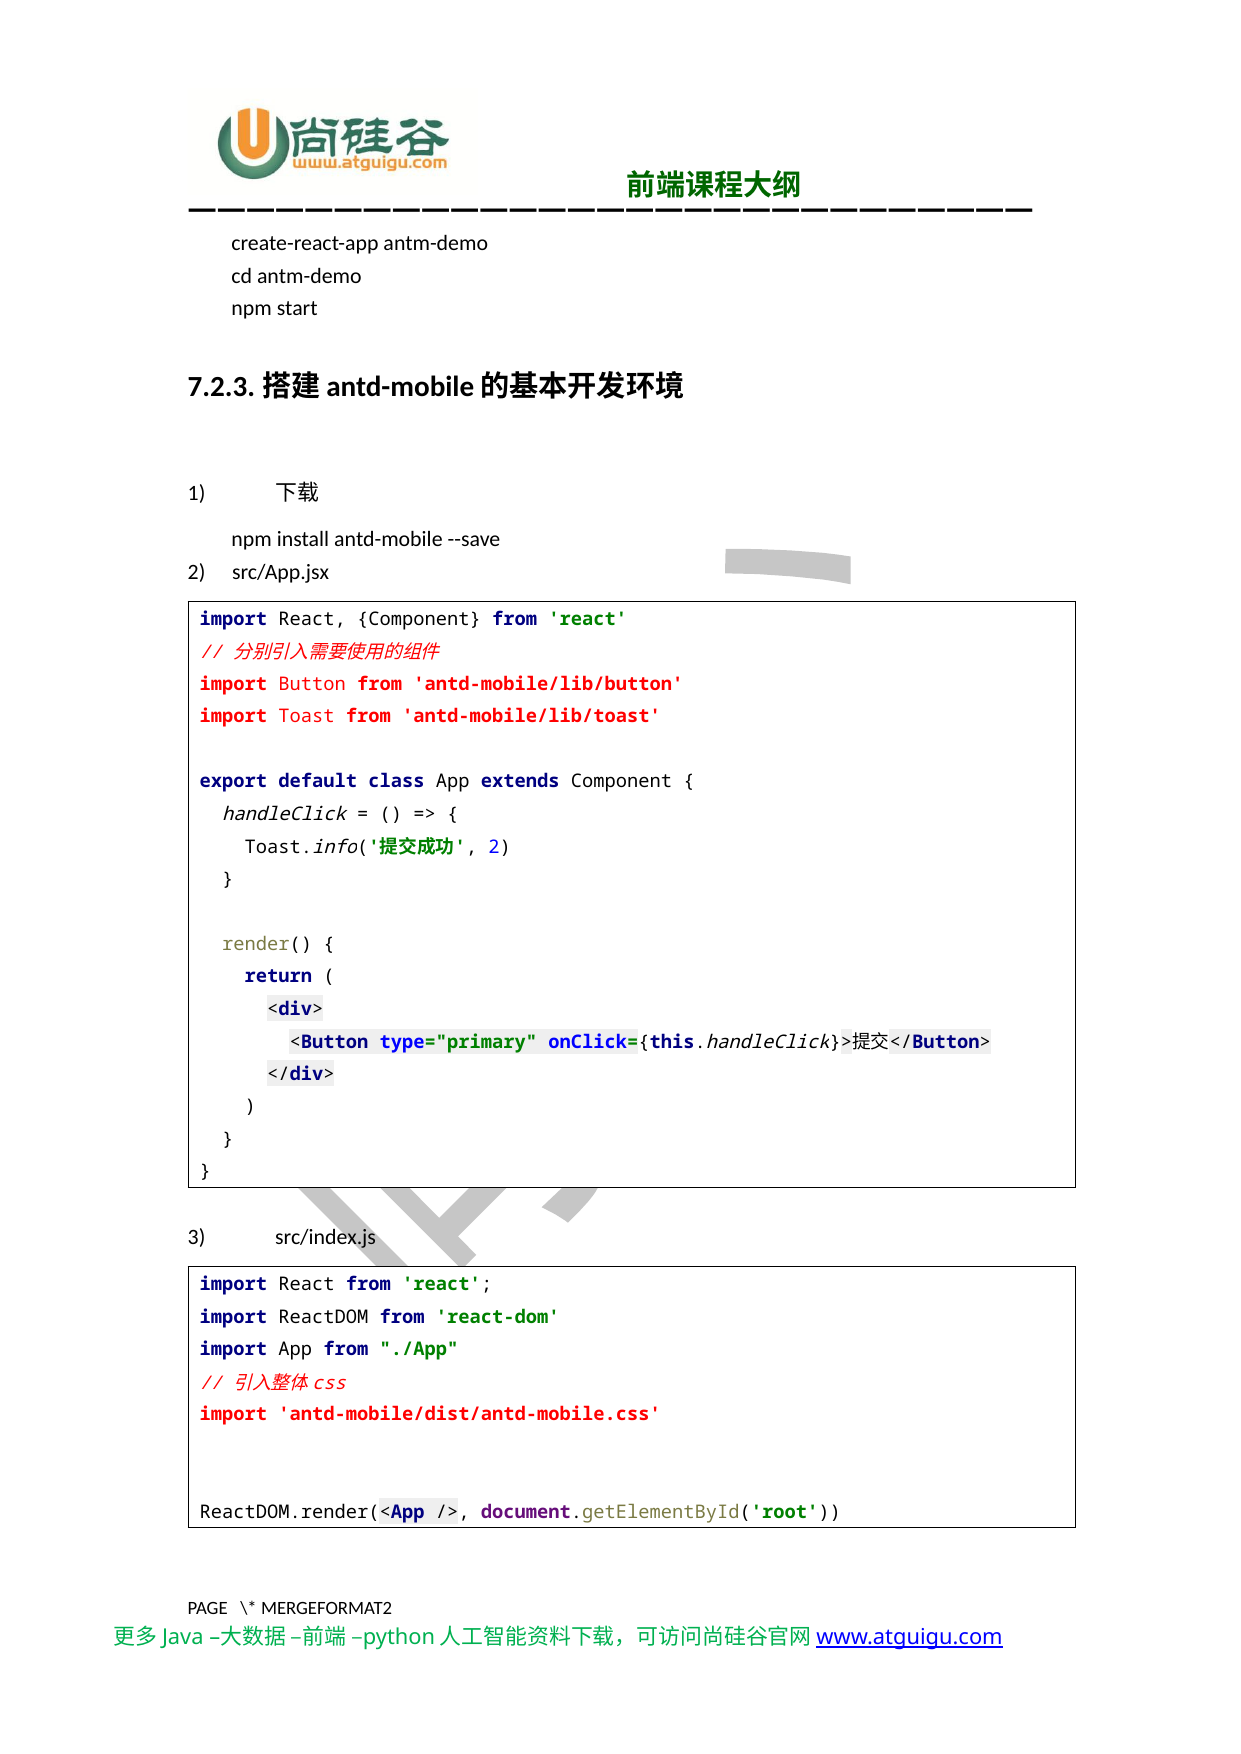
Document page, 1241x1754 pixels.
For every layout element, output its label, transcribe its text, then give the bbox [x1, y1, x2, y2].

picture [187, 88, 479, 195]
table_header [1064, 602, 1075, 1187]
text npm install antd-mobile --save [187, 522, 1053, 555]
list src/index.js [187, 1220, 1053, 1253]
subtitle 7.2.3. 搭建antd-mobile的基本开发环境 [187, 351, 1053, 416]
text npm start [187, 292, 1053, 324]
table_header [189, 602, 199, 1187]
list 下载 [187, 474, 1053, 507]
list src/App.jsx [187, 555, 1053, 587]
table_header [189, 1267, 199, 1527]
text create-react-app antm-demo [187, 227, 1053, 259]
text cd antm-demo [187, 259, 1053, 292]
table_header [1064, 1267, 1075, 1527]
